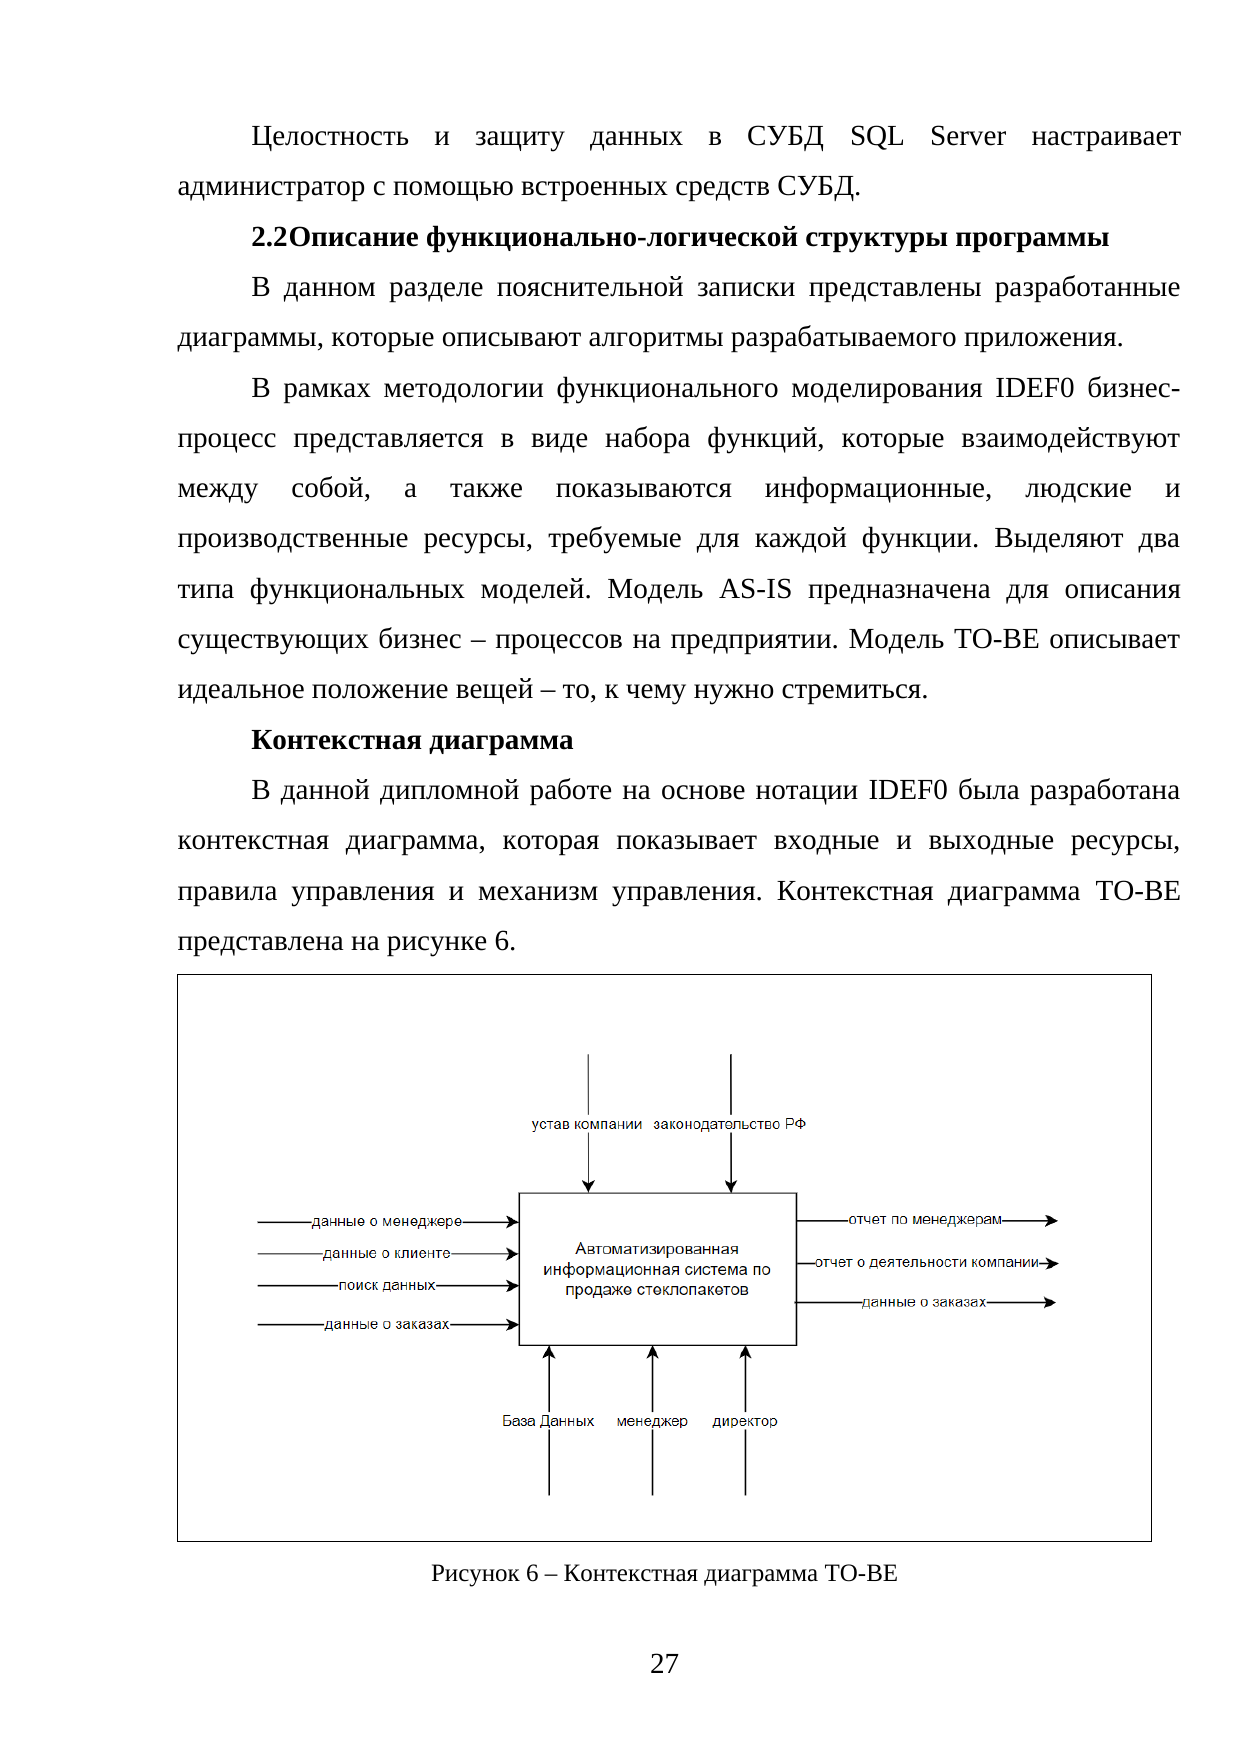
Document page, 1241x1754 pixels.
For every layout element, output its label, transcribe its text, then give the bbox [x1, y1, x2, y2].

subtitle Описание функционально-логической структуры программы [251, 219, 1152, 252]
text В данной дипломной работе на основе нотации IDEF0 была разработана контекстная диаграмма, которая показывает входные и выходные ресурсы, правила управления и механизм управления. Контекстная диаграмма ТО-ВЕ представлена на рисунке 6. [177, 772, 1181, 957]
text Рисунок 6 – Контекстная диаграмма TO-BE [177, 1558, 1152, 1587]
text Контекстная диаграмма [177, 722, 1181, 755]
text В рамках методологии функционального моделирования IDEF0 бизнес-процесс представляется в виде набора функций, которые взаимодействуют между собой, а также показываются информационные, людские и производственные ресурсы, требуемые для каждой функции. Выделяют два типа функциональных моделей. Модель AS-IS предназначена для описания существующих бизнес – процессов на предприятии. Модель ТО-ВЕ описывает идеальное положение вещей – то, к чему нужно стремиться. [177, 370, 1181, 705]
text Целостность и защиту данных в СУБД SQL Server настраивает администратор с помощью встроенных средств СУБД. [177, 118, 1181, 202]
picture [178, 975, 1151, 1541]
text В данном разделе пояснительной записки представлены разработанные диаграммы, которые описывают алгоритмы разрабатываемого приложения. [177, 269, 1181, 353]
